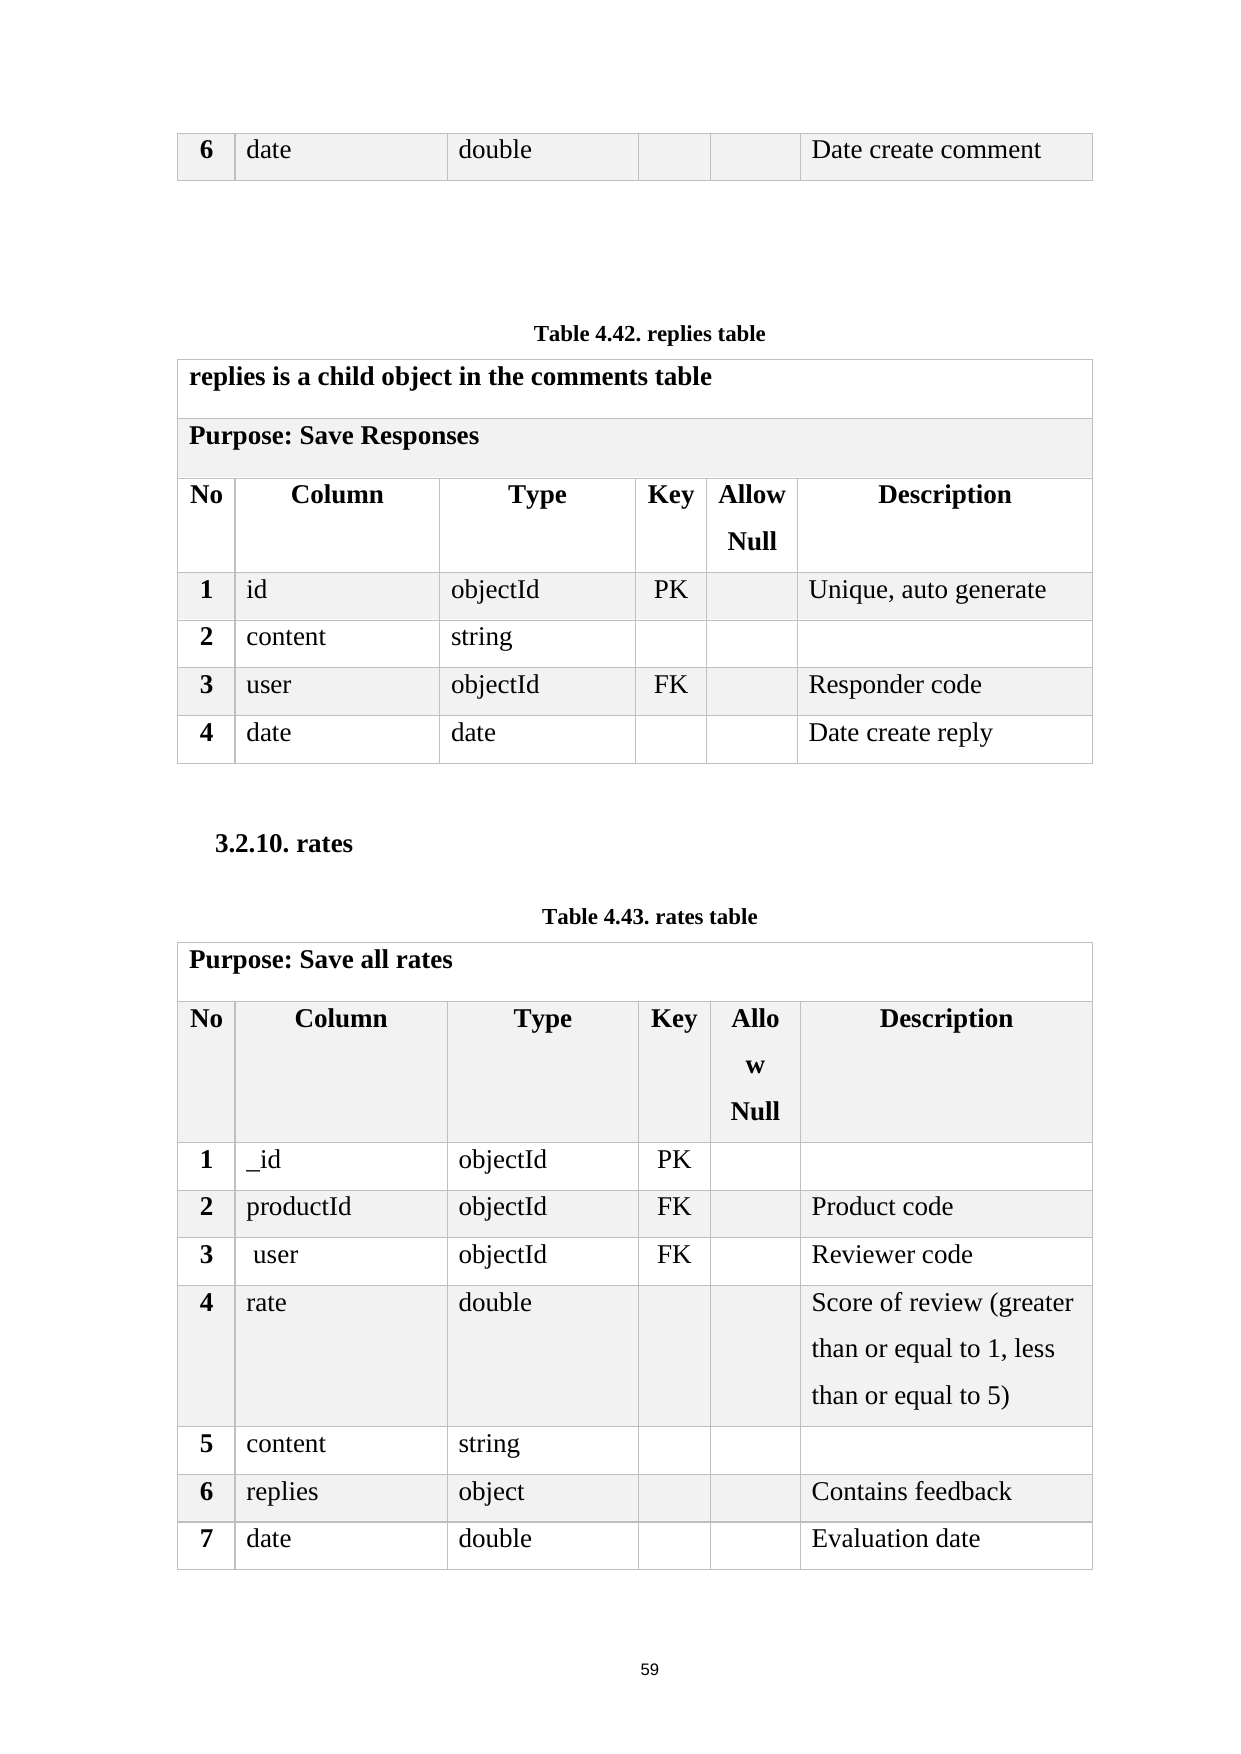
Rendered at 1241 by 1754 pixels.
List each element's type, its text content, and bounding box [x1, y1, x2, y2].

table_cell Description [801, 1002, 1092, 1142]
table_cell Type [448, 1002, 638, 1142]
table_cell No [178, 1002, 234, 1142]
table_cell objectId [448, 1143, 638, 1189]
table_cell [711, 1286, 800, 1426]
table_cell Key [636, 479, 706, 572]
table_cell 4 [178, 716, 234, 763]
table_cell [711, 1238, 800, 1285]
table_cell string [440, 621, 635, 667]
table_cell id [236, 573, 439, 619]
table_cell double [448, 134, 638, 180]
table_cell Column [236, 1002, 447, 1142]
table_cell [711, 134, 800, 180]
table_cell [711, 1427, 800, 1474]
table_cell [639, 1475, 710, 1521]
table_cell 6 [178, 1475, 234, 1521]
table_cell FK [636, 668, 706, 715]
table_cell content [236, 1427, 447, 1474]
table_cell 3 [178, 668, 234, 715]
table_cell objectId [440, 668, 635, 715]
table_cell date [236, 134, 447, 180]
table_cell [639, 1427, 710, 1474]
table_cell Description [798, 479, 1092, 572]
table_cell Allow Null [707, 479, 797, 572]
table_cell Contains feedback [801, 1475, 1092, 1521]
table_cell [707, 716, 797, 763]
table_cell PK [639, 1143, 710, 1189]
table_cell Type [440, 479, 635, 572]
table_cell 1 [178, 1143, 234, 1189]
table_cell [639, 1286, 710, 1426]
table_cell [801, 1143, 1092, 1189]
table_cell string [448, 1427, 638, 1474]
table_header replies is a child object in the comments table [178, 360, 1092, 418]
table_cell [798, 621, 1092, 667]
table_cell 3 [178, 1238, 234, 1285]
table_cell 2 [178, 621, 234, 667]
table_cell double [448, 1523, 638, 1569]
table_cell user [236, 1238, 447, 1285]
table_cell Unique, auto generate [798, 573, 1092, 619]
table_cell date [440, 716, 635, 763]
table_cell 6 [178, 134, 234, 180]
table_cell [707, 621, 797, 667]
table_cell [711, 1523, 800, 1569]
table_cell Product code [801, 1191, 1092, 1237]
table_cell Date create reply [798, 716, 1092, 763]
table_cell [711, 1475, 800, 1521]
table_cell Purpose: Save Responses [178, 419, 1092, 477]
table_cell PK [636, 573, 706, 619]
table_cell 7 [178, 1523, 234, 1569]
table_cell 2 [178, 1191, 234, 1237]
table_cell [636, 621, 706, 667]
table_cell Key [639, 1002, 710, 1142]
table_cell content [236, 621, 439, 667]
table_cell double [448, 1286, 638, 1426]
table_cell Date create comment [801, 134, 1092, 180]
table_header Purpose: Save all rates [178, 943, 1092, 1001]
table_cell objectId [440, 573, 635, 619]
table_cell date [236, 1523, 447, 1569]
table_cell 4 [178, 1286, 234, 1426]
table_cell [711, 1191, 800, 1237]
table_cell Score of review (greater than or equal to 1, less than or equal to 5) [801, 1286, 1092, 1426]
table_cell objectId [448, 1191, 638, 1237]
table_cell user [236, 668, 439, 715]
table_cell object [448, 1475, 638, 1521]
table_cell Responder code [798, 668, 1092, 715]
table_cell [711, 1143, 800, 1189]
table_cell 5 [178, 1427, 234, 1474]
table_cell FK [639, 1191, 710, 1237]
table_cell replies [236, 1475, 447, 1521]
table_cell Evaluation date [801, 1523, 1092, 1569]
table_cell _id [236, 1143, 447, 1189]
table_cell [707, 573, 797, 619]
table_cell [639, 1523, 710, 1569]
table_cell date [236, 716, 439, 763]
table_cell 1 [178, 573, 234, 619]
table_cell [801, 1427, 1092, 1474]
table_cell [707, 668, 797, 715]
table_cell [639, 134, 710, 180]
table_cell Column [236, 479, 439, 572]
table_cell FK [639, 1238, 710, 1285]
table_cell No [178, 479, 234, 572]
table_cell Reviewer code [801, 1238, 1092, 1285]
table_cell objectId [448, 1238, 638, 1285]
table_cell rate [236, 1286, 447, 1426]
table_cell [636, 716, 706, 763]
subtitle rates [215, 827, 1122, 858]
table_cell Allow Null [711, 1002, 800, 1142]
table_cell productId [236, 1191, 447, 1237]
